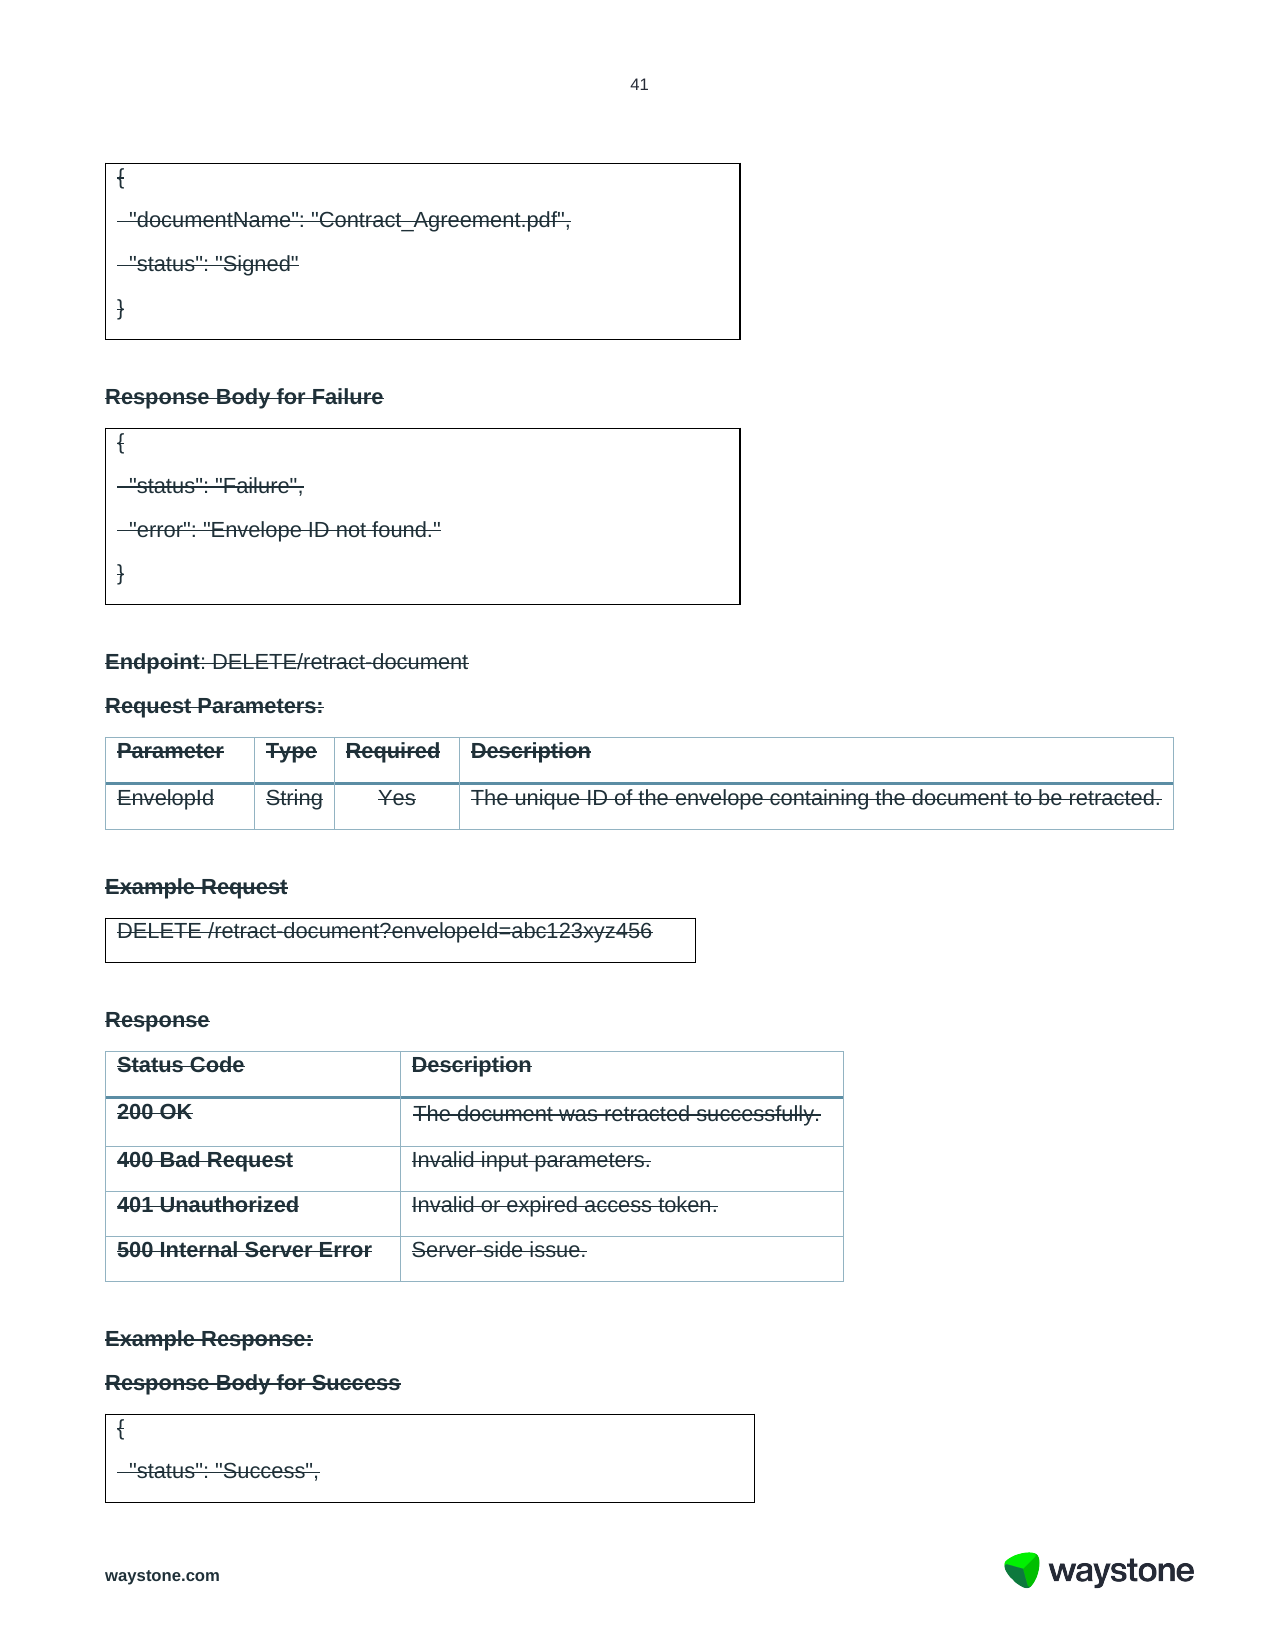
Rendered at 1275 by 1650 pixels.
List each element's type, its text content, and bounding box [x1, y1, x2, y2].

table_cell Invalid or expired access token. [401, 1192, 843, 1236]
table_cell Yes [335, 785, 459, 829]
text Example Request [105, 873, 1174, 899]
table_header { "documentName": "Contract_Agreement.pdf", "status": "Signed" } [106, 164, 739, 339]
table_cell Invalid input parameters. [401, 1147, 843, 1191]
text Request Parameters: [105, 693, 1174, 718]
table_cell EnvelopId [106, 785, 254, 829]
table_header Status Code [106, 1052, 400, 1096]
table_header Type [255, 738, 334, 782]
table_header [106, 1415, 754, 1502]
text Response [105, 1007, 1174, 1032]
text Endpoint: DELETE/retract-document [105, 649, 1174, 674]
table_cell The unique ID of the envelope containing the document to be retracted. [460, 785, 1173, 829]
picture [995, 1543, 1203, 1597]
table_header Parameter [106, 738, 254, 782]
table_cell 400 Bad Request [106, 1147, 400, 1191]
table_header Required [335, 738, 459, 782]
table_cell 500 Internal Server Error [106, 1237, 400, 1281]
text Example Response: [105, 1326, 1174, 1351]
table_cell 200 OK [106, 1099, 400, 1146]
text Response Body for Success [105, 1369, 1174, 1395]
table_header Description [401, 1052, 843, 1096]
table_cell [401, 1099, 843, 1146]
table_header { "status": "Failure", "error": "Envelope ID not found." } [106, 429, 739, 604]
table_header DELETE /retract-document?envelopeId=abc123xyz456 [106, 919, 695, 962]
table_cell Server-side issue. [401, 1237, 843, 1281]
table_header Description [460, 738, 1173, 782]
table_cell String [255, 785, 334, 829]
table_cell 401 Unauthorized [106, 1192, 400, 1236]
text Response Body for Failure [105, 384, 1174, 409]
